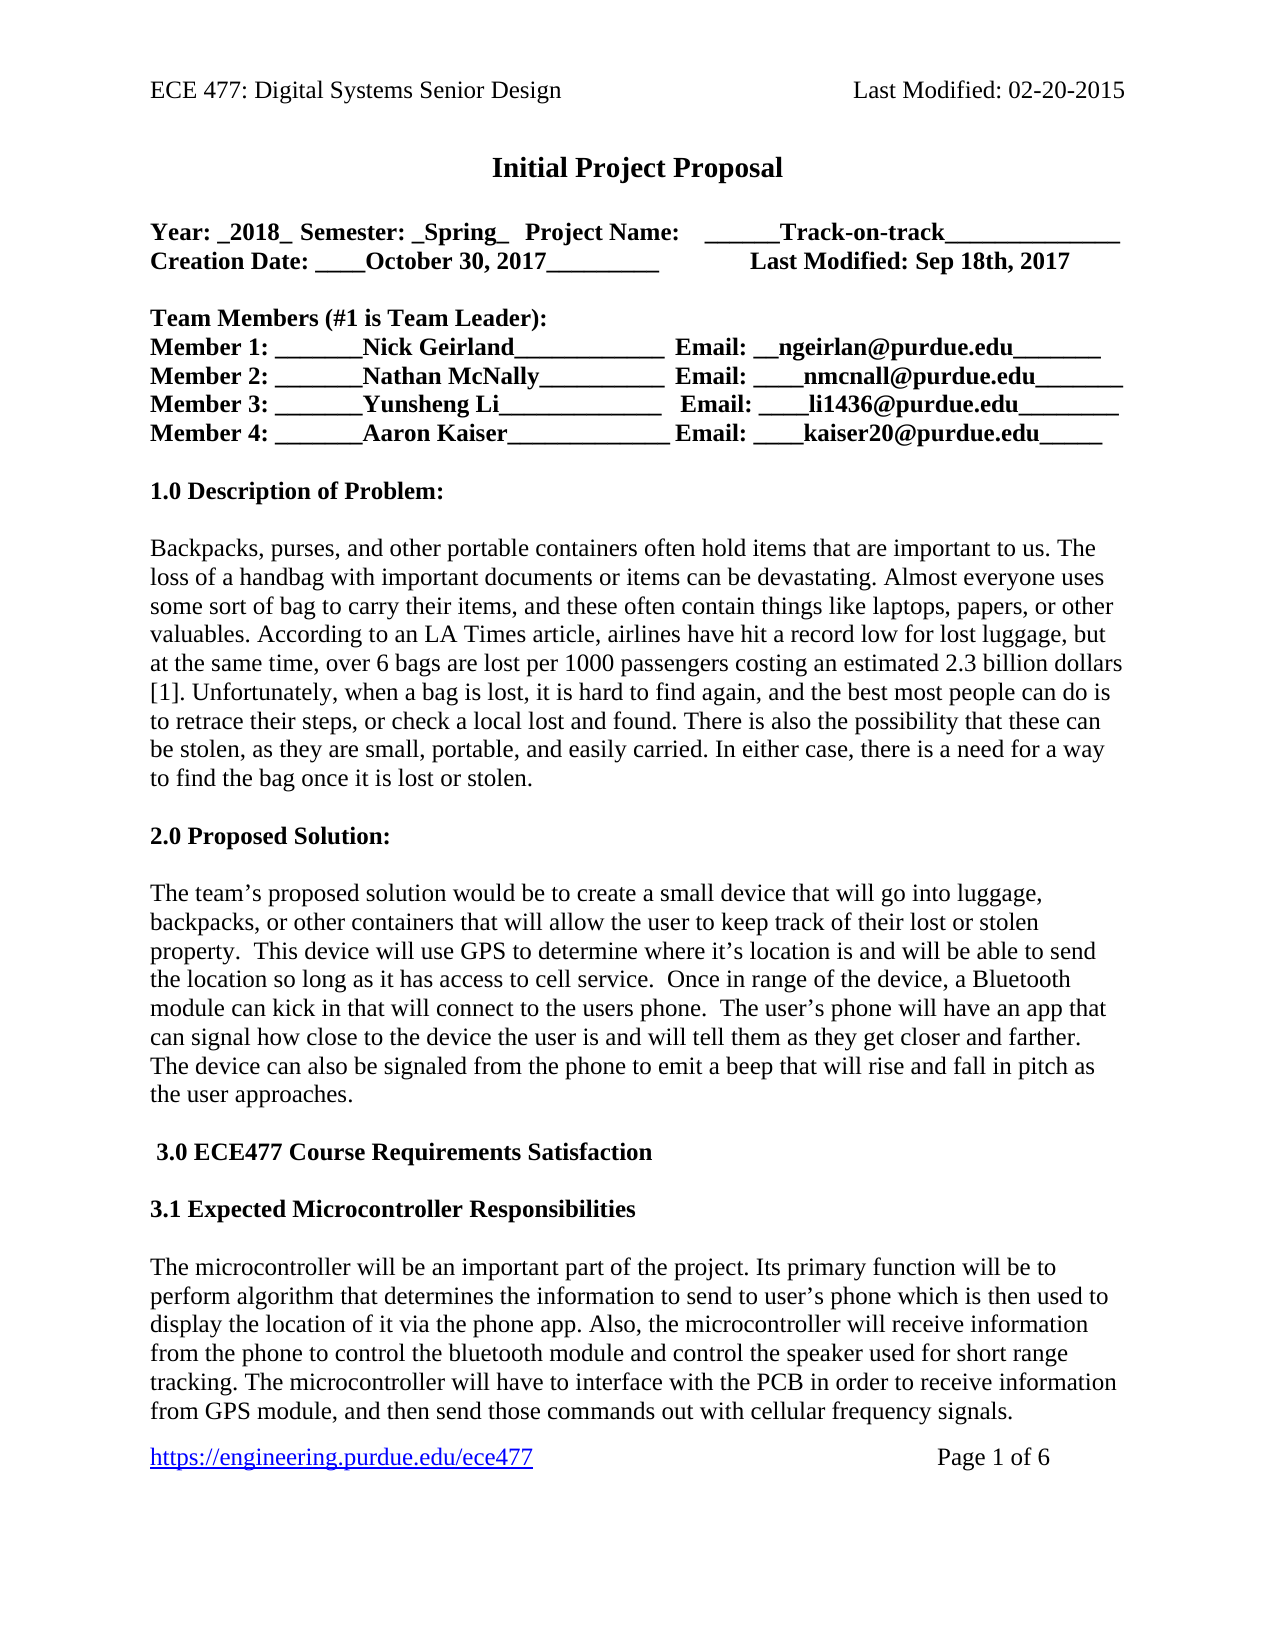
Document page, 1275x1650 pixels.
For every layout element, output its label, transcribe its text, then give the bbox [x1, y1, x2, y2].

title The team’s proposed solution would be to create a small device that will go into luggage, backpacks, or other containers that will allow the user to keep track of their lost or stolen property. This device will use GPS to determine where it’s location is and will be able to send the location so long as it has access to cell service. Once in range of the device, a Bluetooth module can kick in that will connect to the users phone. The user’s phone will have an app that can signal how close to the device the user is and will tell them as they get closer and farther. The device can also be signaled from the phone to emit a beep that will rise and fall in pitch as the user approaches. [150, 878, 1125, 1108]
title Year: _2018_ Semester: _Spring_ Project Name: ______Track-on-track______________ [150, 217, 1125, 246]
title 3.0 ECE477 Course Requirements Satisfaction [150, 1137, 1125, 1166]
title Member 4: _______Aaron Kaiser_____________ Email: ____kaiser20@purdue.edu_____ [150, 418, 1125, 447]
title Member 1: _______Nick Geirland____________ Email: __ngeirlan@purdue.edu_______ [150, 332, 1125, 361]
title Member 2: _______Nathan McNally__________ Email: ____nmcnall@purdue.edu_______ [150, 361, 1125, 389]
title Creation Date: ____October 30, 2017_________ Last Modified: Sep 18th, 2017 [150, 246, 1125, 274]
title 1.0 Description of Problem: [150, 476, 1125, 504]
title 2.0 Proposed Solution: [150, 821, 1125, 849]
title Initial Project Proposal [150, 150, 1125, 183]
title Team Members (#1 is Team Leader): [150, 303, 1125, 332]
title 3.1 Expected Microcontroller Responsibilities [150, 1194, 1125, 1223]
title Backpacks, purses, and other portable containers often hold items that are important to us. The loss of a handbag with important documents or items can be devastating. Almost everyone uses some sort of bag to carry their items, and these often contain things like laptops, papers, or other valuables. According to an LA Times article, airlines have hit a record low for lost luggage, but at the same time, over 6 bags are lost per 1000 passengers costing an estimated 2.3 billion dollars [1]. Unfortunately, when a bag is lost, it is hard to find again, and the best most people can do is to retrace their steps, or check a local lost and found. There is also the possibility that these can be stolen, as they are small, portable, and easily carried. In either case, there is a need for a way to find the bag once it is lost or stolen. [150, 533, 1125, 792]
title Member 3: _______Yunsheng Li_____________ Email: ____li1436@purdue.edu________ [150, 389, 1125, 418]
text The microcontroller will be an important part of the project. Its primary function will be to perform algorithm that determines the information to send to user’s phone which is then used to display the location of it via the phone app. Also, the microcontroller will receive information from the phone to control the bluetooth module and control the speaker used for short range tracking. The microcontroller will have to interface with the PCB in order to receive information from GPS module, and then send those commands out with cellular frequency signals. [150, 1252, 1125, 1424]
